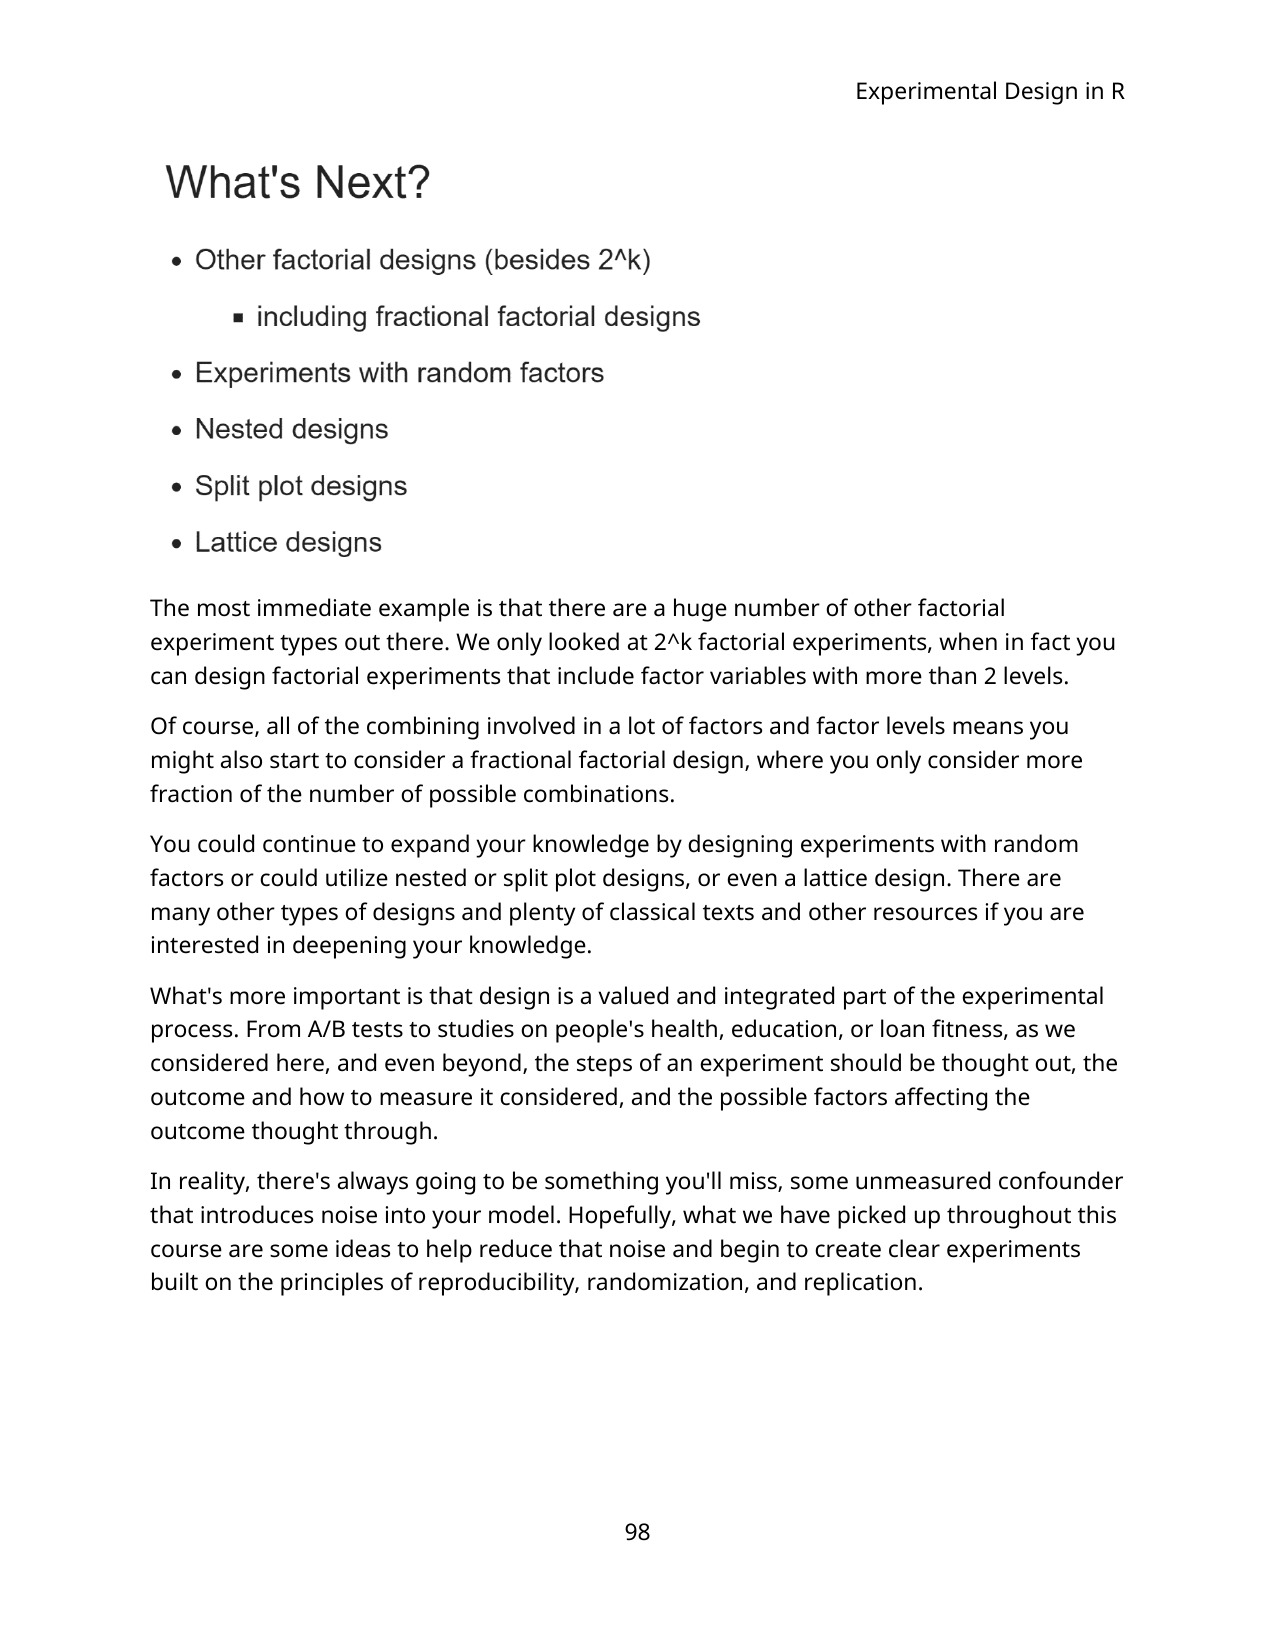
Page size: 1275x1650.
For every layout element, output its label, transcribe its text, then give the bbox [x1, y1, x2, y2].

text You could continue to expand your knowledge by designing experiments with random factors or could utilize nested or split plot designs, or even a lattice design. There are many other types of designs and plenty of classical texts and other resources if you are interested in deepening your knowledge. [150, 828, 1125, 961]
picture [150, 150, 709, 574]
text What's more important is that design is a valued and integrated part of the experimental process. From A/B tests to studies on people's health, education, or loan fitness, as we considered here, and even beyond, the steps of an experiment should be thought out, the outcome and how to measure it considered, and the possible factors affecting the outcome thought through. [150, 980, 1125, 1146]
text In reality, there's always going to be something you'll miss, some unmeasured confounder that introduces noise into your model. Hopefully, what we have picked up throughout this course are some ideas to help reduce that noise and begin to create clear experiments built on the principles of reproducibility, randomization, and replication. [150, 1165, 1125, 1298]
text The most immediate example is that there are a huge number of other factorial experiment types out there. We only looked at 2^k factorial experiments, when in fact you can design factorial experiments that include factor variables with more than 2 levels. [150, 592, 1125, 691]
text Of course, all of the combining involved in a lot of factors and factor levels means you might also start to consider a fractional factorial design, where you only consider more fraction of the number of possible combinations. [150, 710, 1125, 809]
